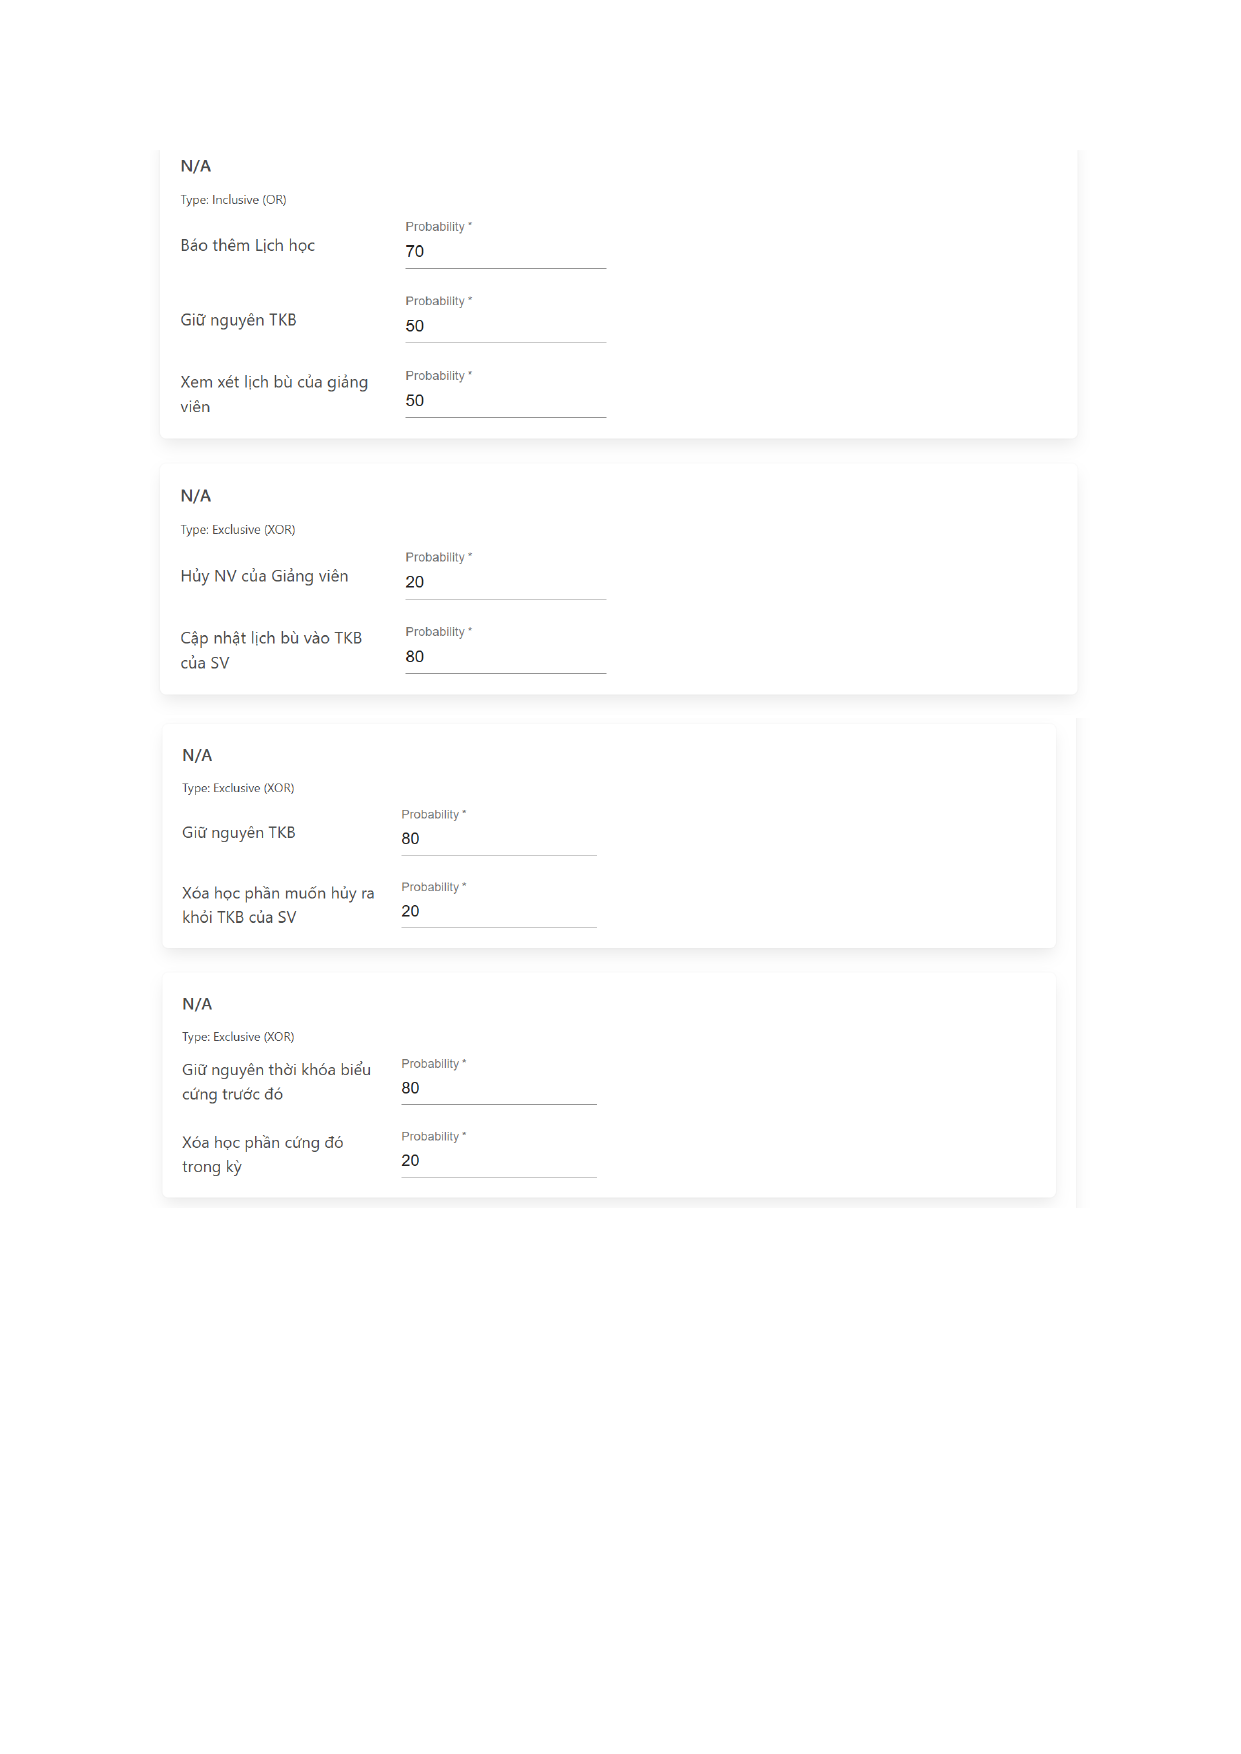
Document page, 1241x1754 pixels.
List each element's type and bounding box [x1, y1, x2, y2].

picture [150, 150, 1091, 715]
picture [150, 718, 1091, 1208]
